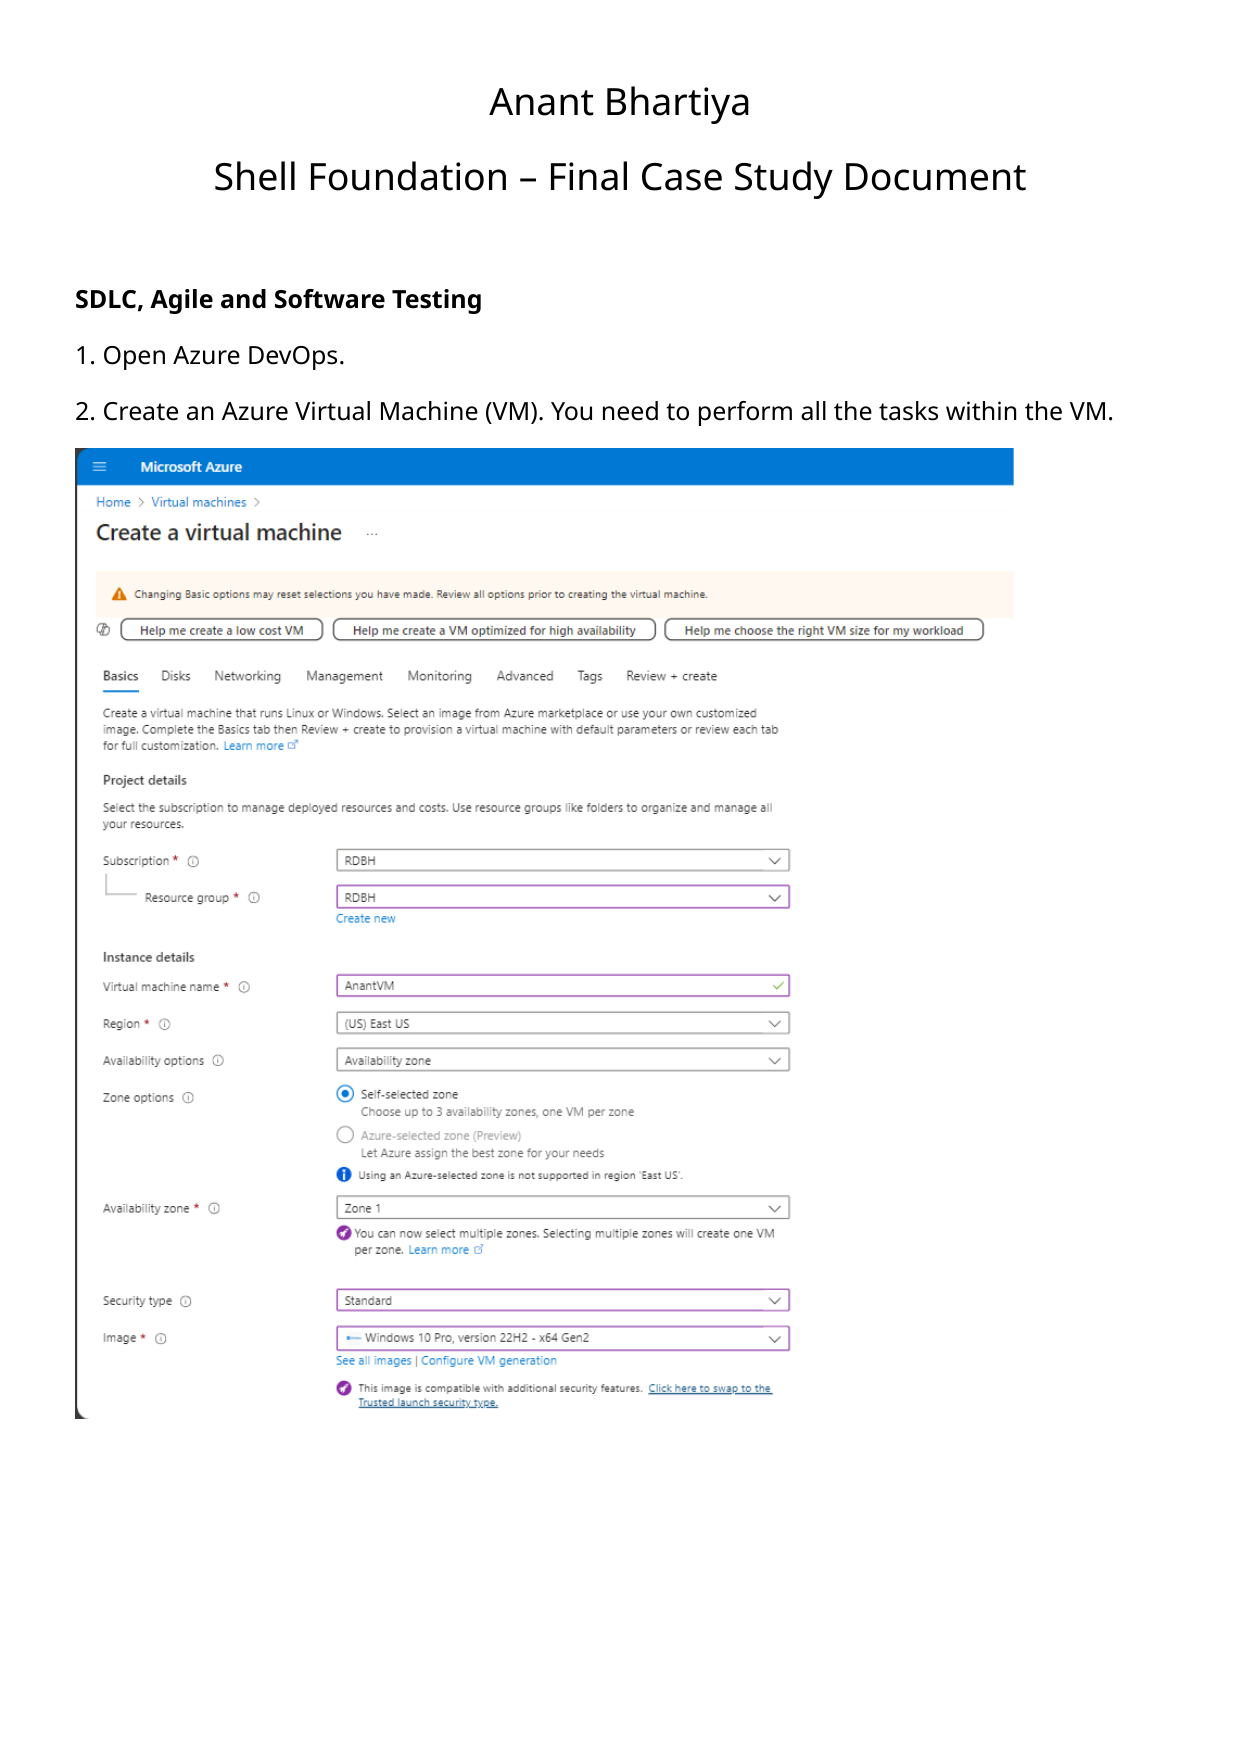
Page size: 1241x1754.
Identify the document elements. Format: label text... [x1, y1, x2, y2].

picture [75, 448, 1014, 1419]
text 2. Create an Azure Virtual Machine (VM). You need to perform all the tasks within the VM. [75, 393, 1165, 427]
text Anant Bhartiya [75, 75, 1165, 126]
text 1. Open Azure DevOps. [75, 337, 1165, 371]
text Shell Foundation – Final Case Study Document [75, 150, 1165, 201]
text SDLC, Agile and Software Testing [75, 281, 1165, 316]
